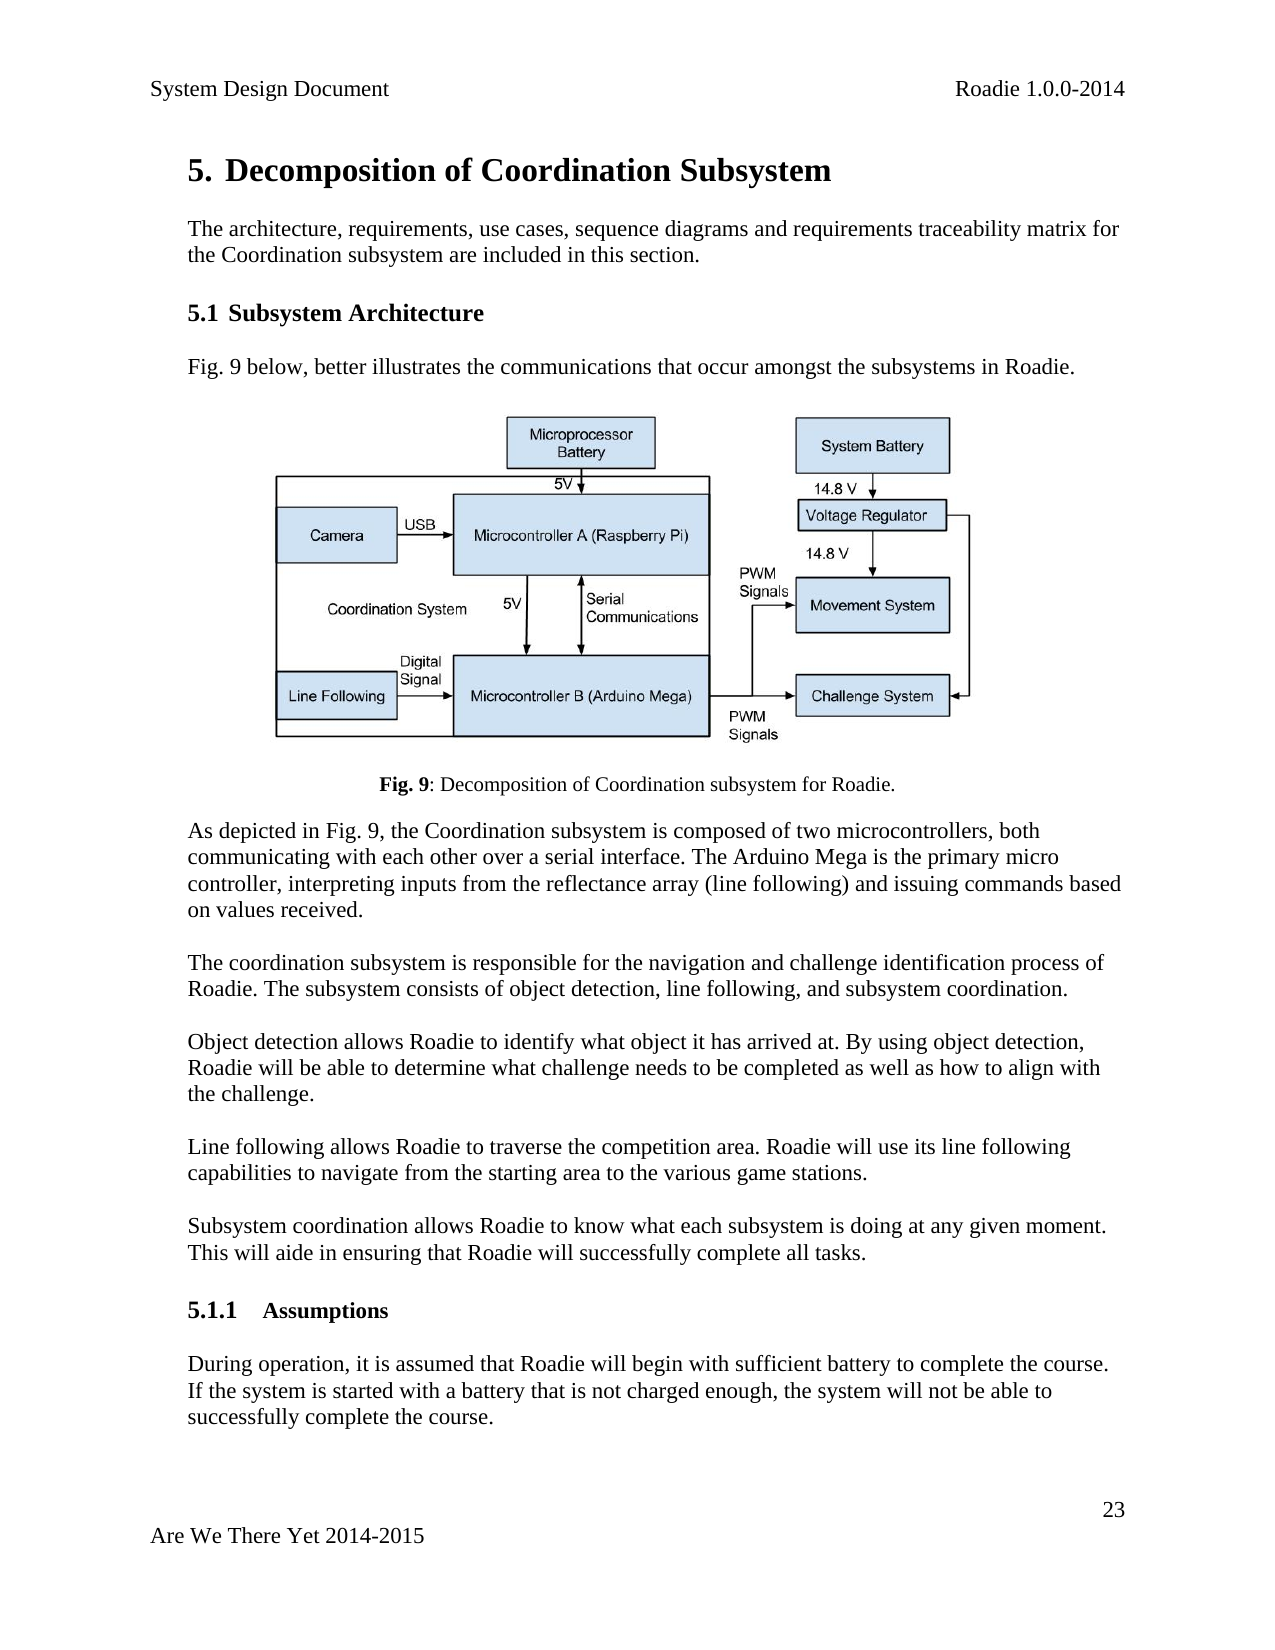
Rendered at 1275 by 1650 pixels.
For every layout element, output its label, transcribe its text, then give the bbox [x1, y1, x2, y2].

text During operation, it is assumed that Roadie will begin with sufficient battery to complete the course. If the system is started with a battery that is not charged enough, the system will not be able to successfully complete the course. [187, 1351, 1125, 1429]
text The architecture, requirements, use cases, sequence diagrams and requirements traceability matrix for the Coordination subsystem are included in this section. [187, 215, 1125, 267]
text Fig. 9: Decomposition of Coordination subsystem for Roadie. [150, 772, 1125, 796]
subtitle Assumptions [187, 1295, 1125, 1324]
text Subsystem coordination allows Roadie to know what each subsystem is doing at any given moment. This will aide in ensuring that Roadie will successfully complete all tasks. [187, 1212, 1125, 1265]
text Fig. 9 below, better illustrates the communications that occur amongst the subsystems in Roadie. [187, 353, 1125, 379]
text The coordination subsystem is responsible for the navigation and challenge identification process of Roadie. The subsystem consists of object detection, line following, and subsystem coordination. [187, 949, 1125, 1001]
text As depicted in Fig. 9, the Coordination subsystem is composed of two microcontrollers, both communicating with each other over a serial interface. The Arduino Mega is the primary micro controller, interpreting inputs from the reflectance array (line following) and issuing commands based on values received. [187, 817, 1125, 922]
picture [257, 405, 1055, 772]
text Object detection allows Roadie to identify what object it has arrived at. By using object detection, Roadie will be able to determine what challenge needs to be completed as well as how to align with the challenge. [187, 1028, 1125, 1107]
text Line following allows Roadie to traverse the competition area. Roadie will use its line following capabilities to navigate from the starting area to the various game stations. [187, 1133, 1125, 1186]
subtitle Decomposition of Coordination Subsystem [187, 150, 1125, 188]
subtitle Subsystem Architecture [187, 298, 1125, 327]
